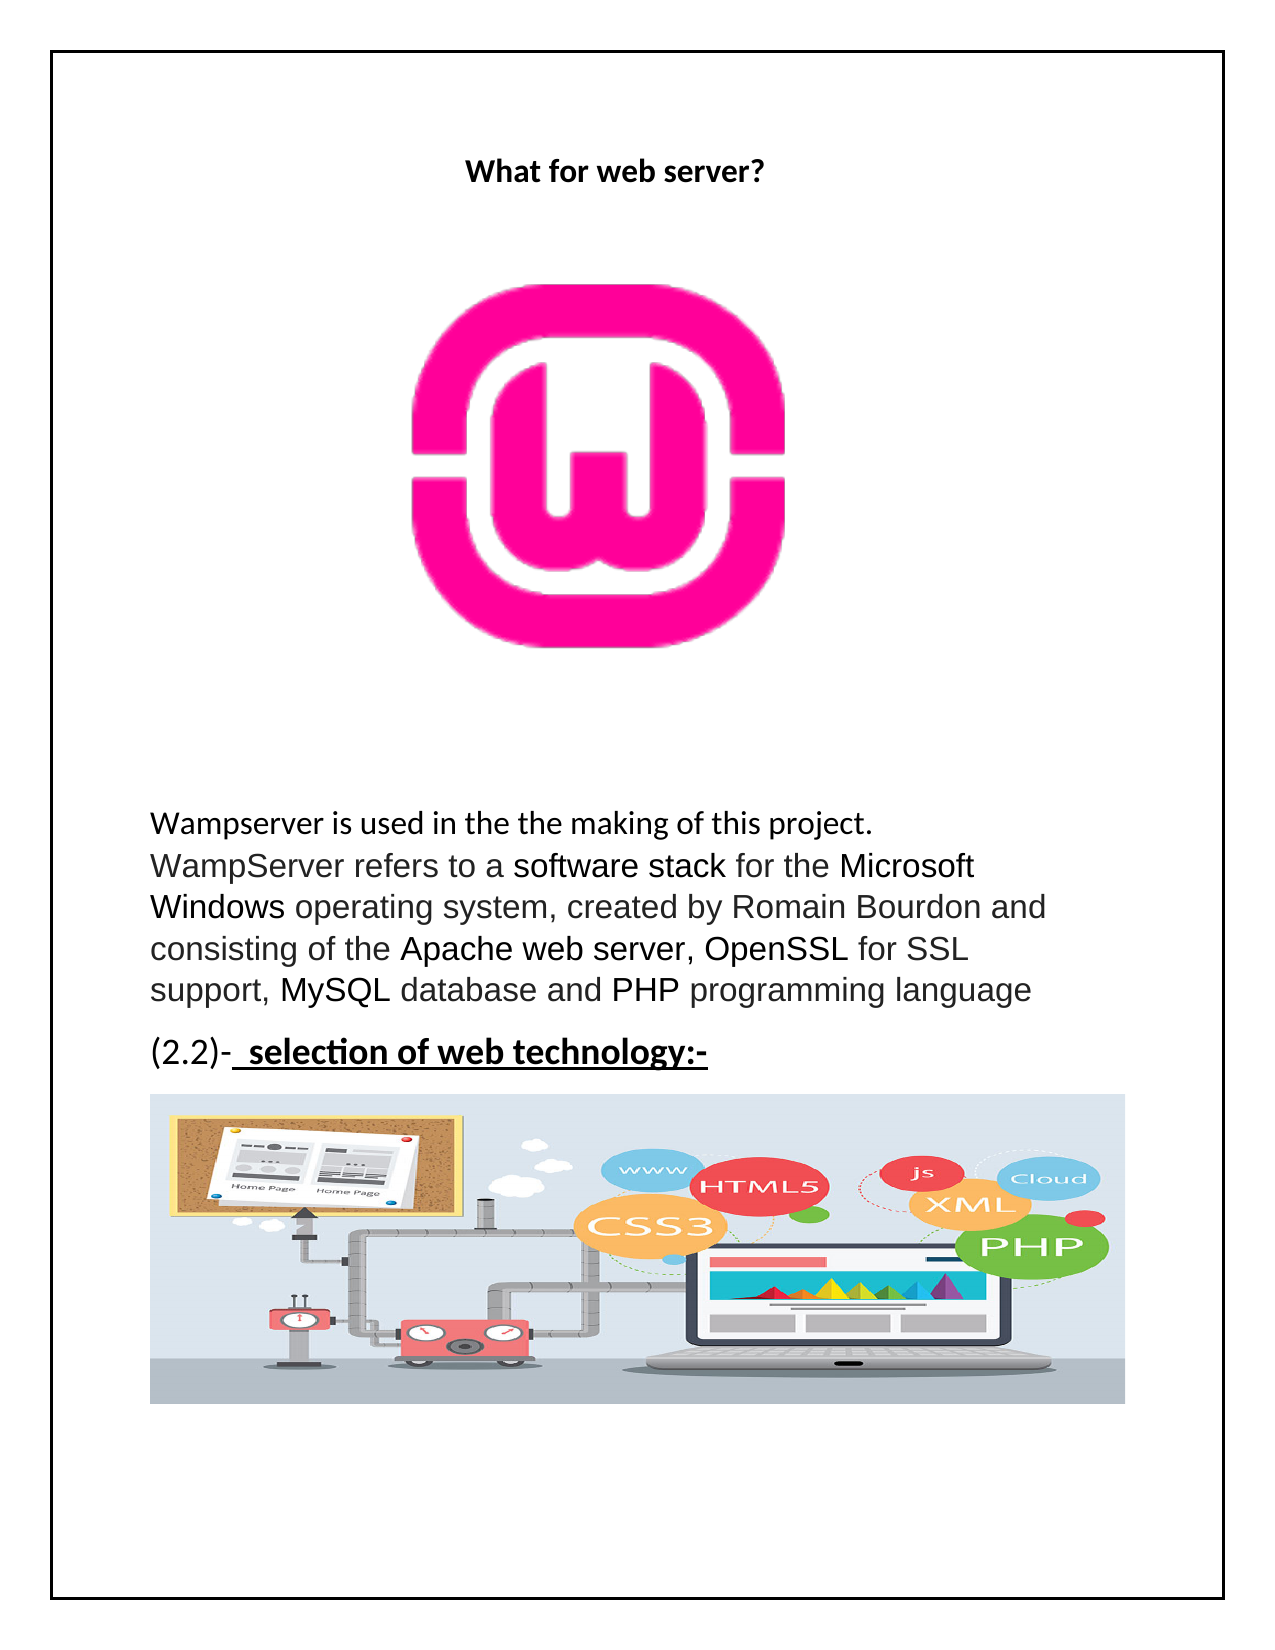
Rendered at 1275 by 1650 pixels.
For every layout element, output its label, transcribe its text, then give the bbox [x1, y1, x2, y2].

text Wampserver is used in the the making of this project. WampServer refers to a software stack for the Microsoft Windows operating system, created by Romain Bourdon and consisting of the Apache web server, OpenSSL for SSL support, MySQL database and PHP programming language [150, 802, 1125, 1008]
picture [398, 271, 799, 662]
picture [150, 1094, 1125, 1404]
text What for web server? [375, 150, 1125, 191]
text (2.2)- selection of web technology:- [150, 1028, 1125, 1074]
